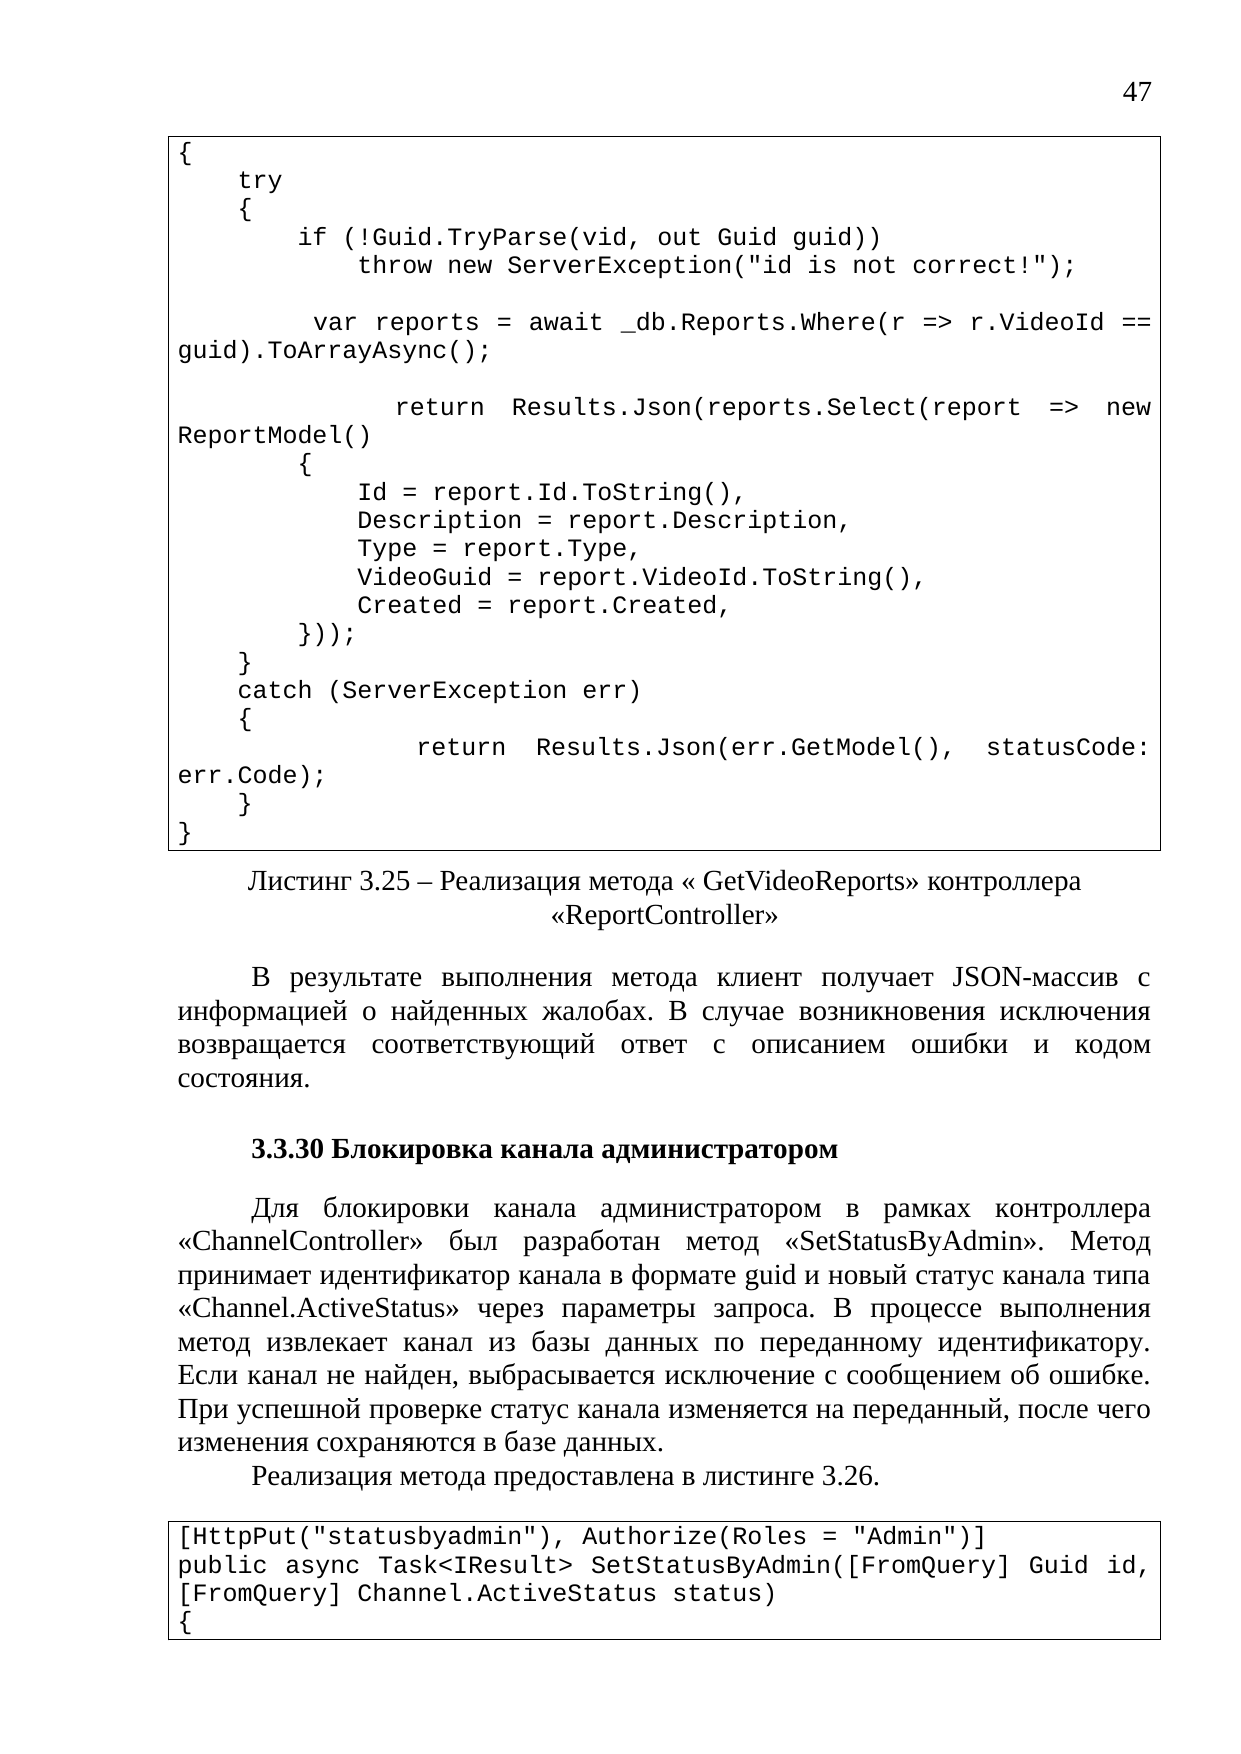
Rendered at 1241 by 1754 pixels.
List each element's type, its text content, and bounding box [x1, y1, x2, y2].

text Created = report.Created, [177, 593, 1152, 621]
text try [177, 168, 1152, 196]
text return Results.Json(err.GetModel(), statusCode: err.Code); [177, 734, 1152, 791]
text { [169, 137, 1160, 168]
text [HttpPut("statusbyadmin"), Authorize(Roles = "Admin")] [169, 1522, 1160, 1552]
text throw new ServerException("id is not correct!"); [177, 253, 1152, 281]
text } [177, 649, 1152, 678]
text public async Task<IResult> SetStatusByAdmin([FromQuery] Guid id, [FromQuery] Channel.ActiveStatus status) [177, 1552, 1152, 1606]
text })); [177, 621, 1152, 649]
text } [169, 816, 1160, 850]
text return Results.Json(reports.Select(report => new ReportModel() [177, 394, 1152, 451]
text { [169, 1606, 1160, 1639]
text Description = report.Description, [177, 508, 1152, 536]
text Листинг 3.25 – Реализация метода « GetVideoReports» контроллера «ReportController» [177, 863, 1152, 930]
text { [177, 451, 1152, 479]
text Блокировка канала администратором [251, 1131, 1152, 1165]
text { [177, 706, 1152, 734]
text VideoGuid = report.VideoId.ToString(), [177, 564, 1152, 593]
text } [177, 791, 1152, 816]
text Для блокировки канала администратором в рамках контроллера «ChannelController» был разработан метод «SetStatusByAdmin». Метод принимает идентификатор канала в формате guid и новый статус канала типа «Channel.ActiveStatus» через параметры запроса. В процессе выполнения метод извлекает канал из базы данных по переданному идентификатору. Если канал не найден, выбрасывается исключение с сообщением об ошибке. При успешной проверке статус канала изменяется на переданный, после чего изменения сохраняются в базе данных. [177, 1190, 1152, 1458]
text Реализация метода предоставлена в листинге 3.26. [177, 1458, 1152, 1492]
text var reports = await _db.Reports.Where(r => r.VideoId == guid).ToArrayAsync(); [177, 309, 1152, 366]
text Id = report.Id.ToString(), [177, 479, 1152, 508]
text { [177, 196, 1152, 224]
text Type = report.Type, [177, 536, 1152, 564]
text В результате выполнения метода клиент получает JSON-массив с информацией о найденных жалобах. В случае возникновения исключения возвращается соответствующий ответ с описанием ошибки и кодом состояния. [177, 959, 1152, 1094]
text catch (ServerException err) [177, 678, 1152, 706]
text if (!Guid.TryParse(vid, out Guid guid)) [177, 224, 1152, 253]
